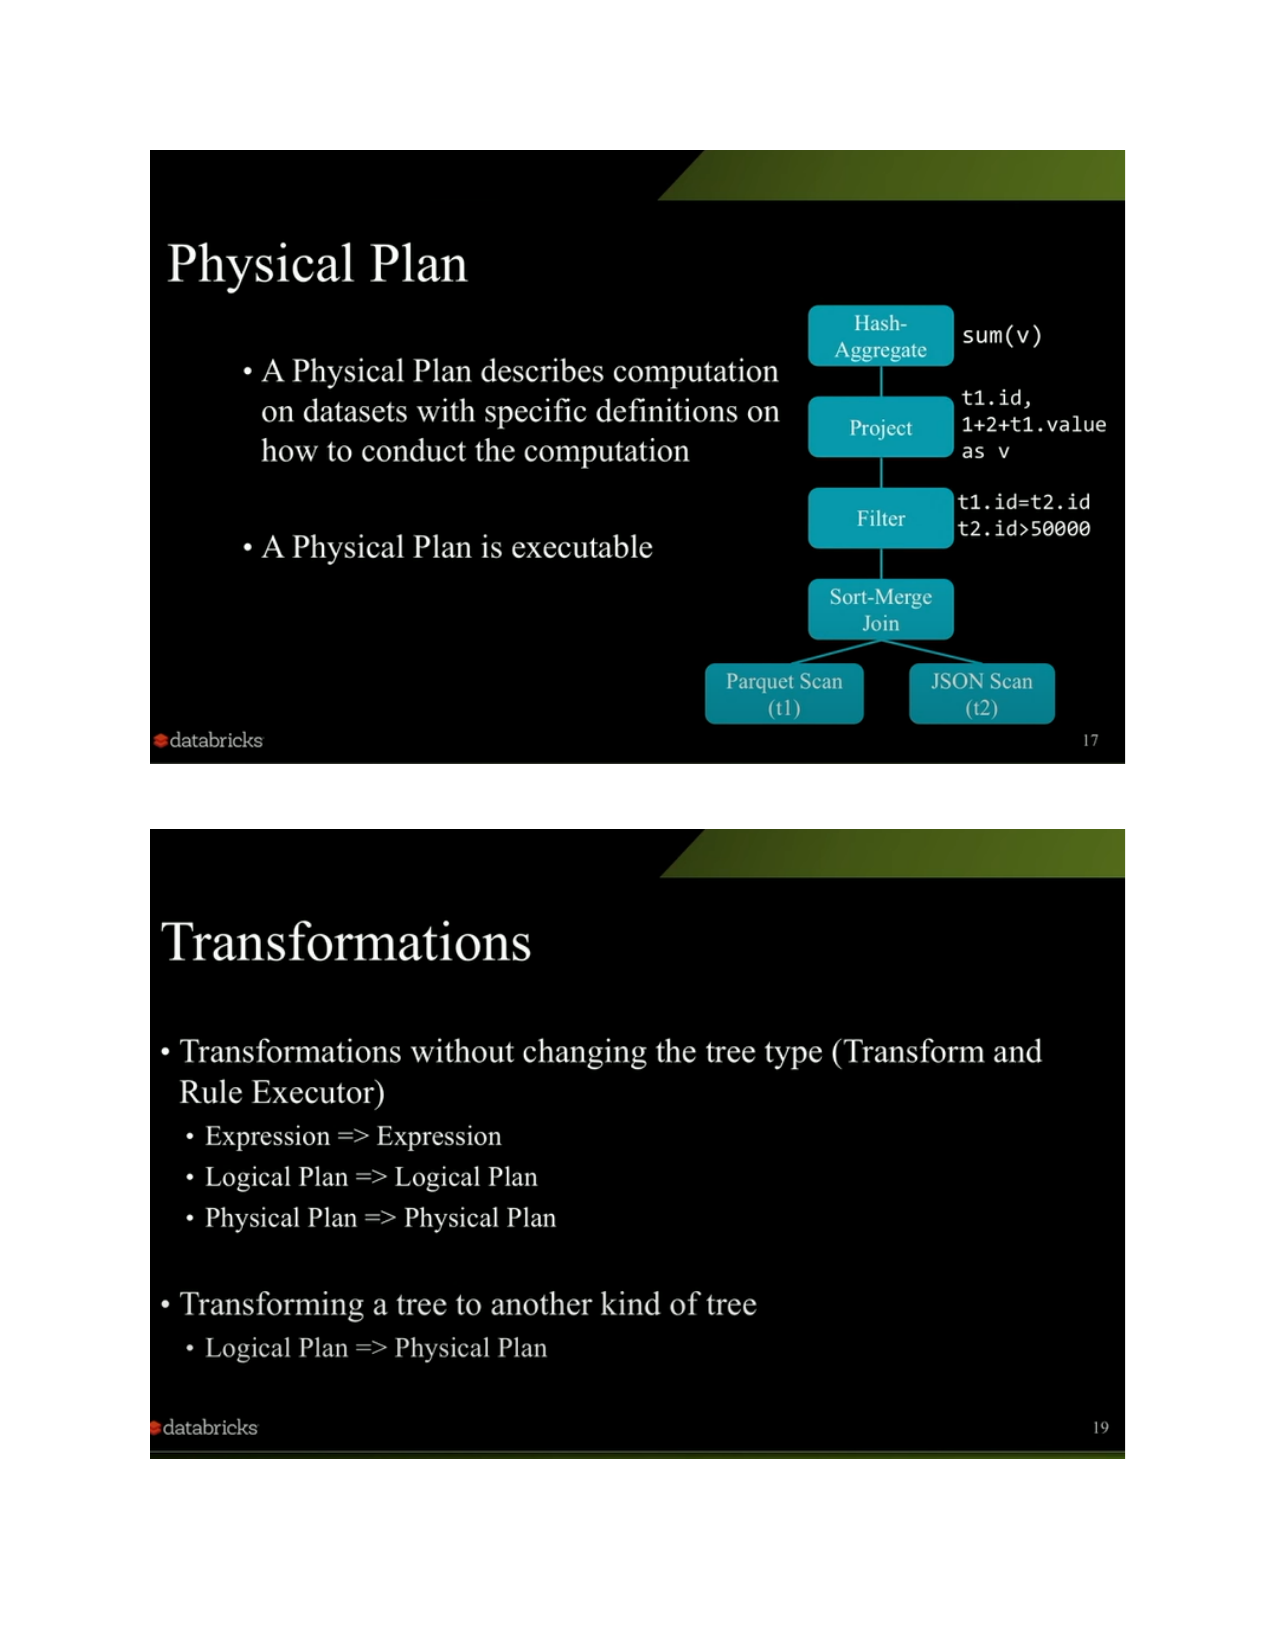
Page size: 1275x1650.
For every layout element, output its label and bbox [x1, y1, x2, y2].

picture [150, 829, 1125, 1459]
picture [150, 150, 1125, 764]
